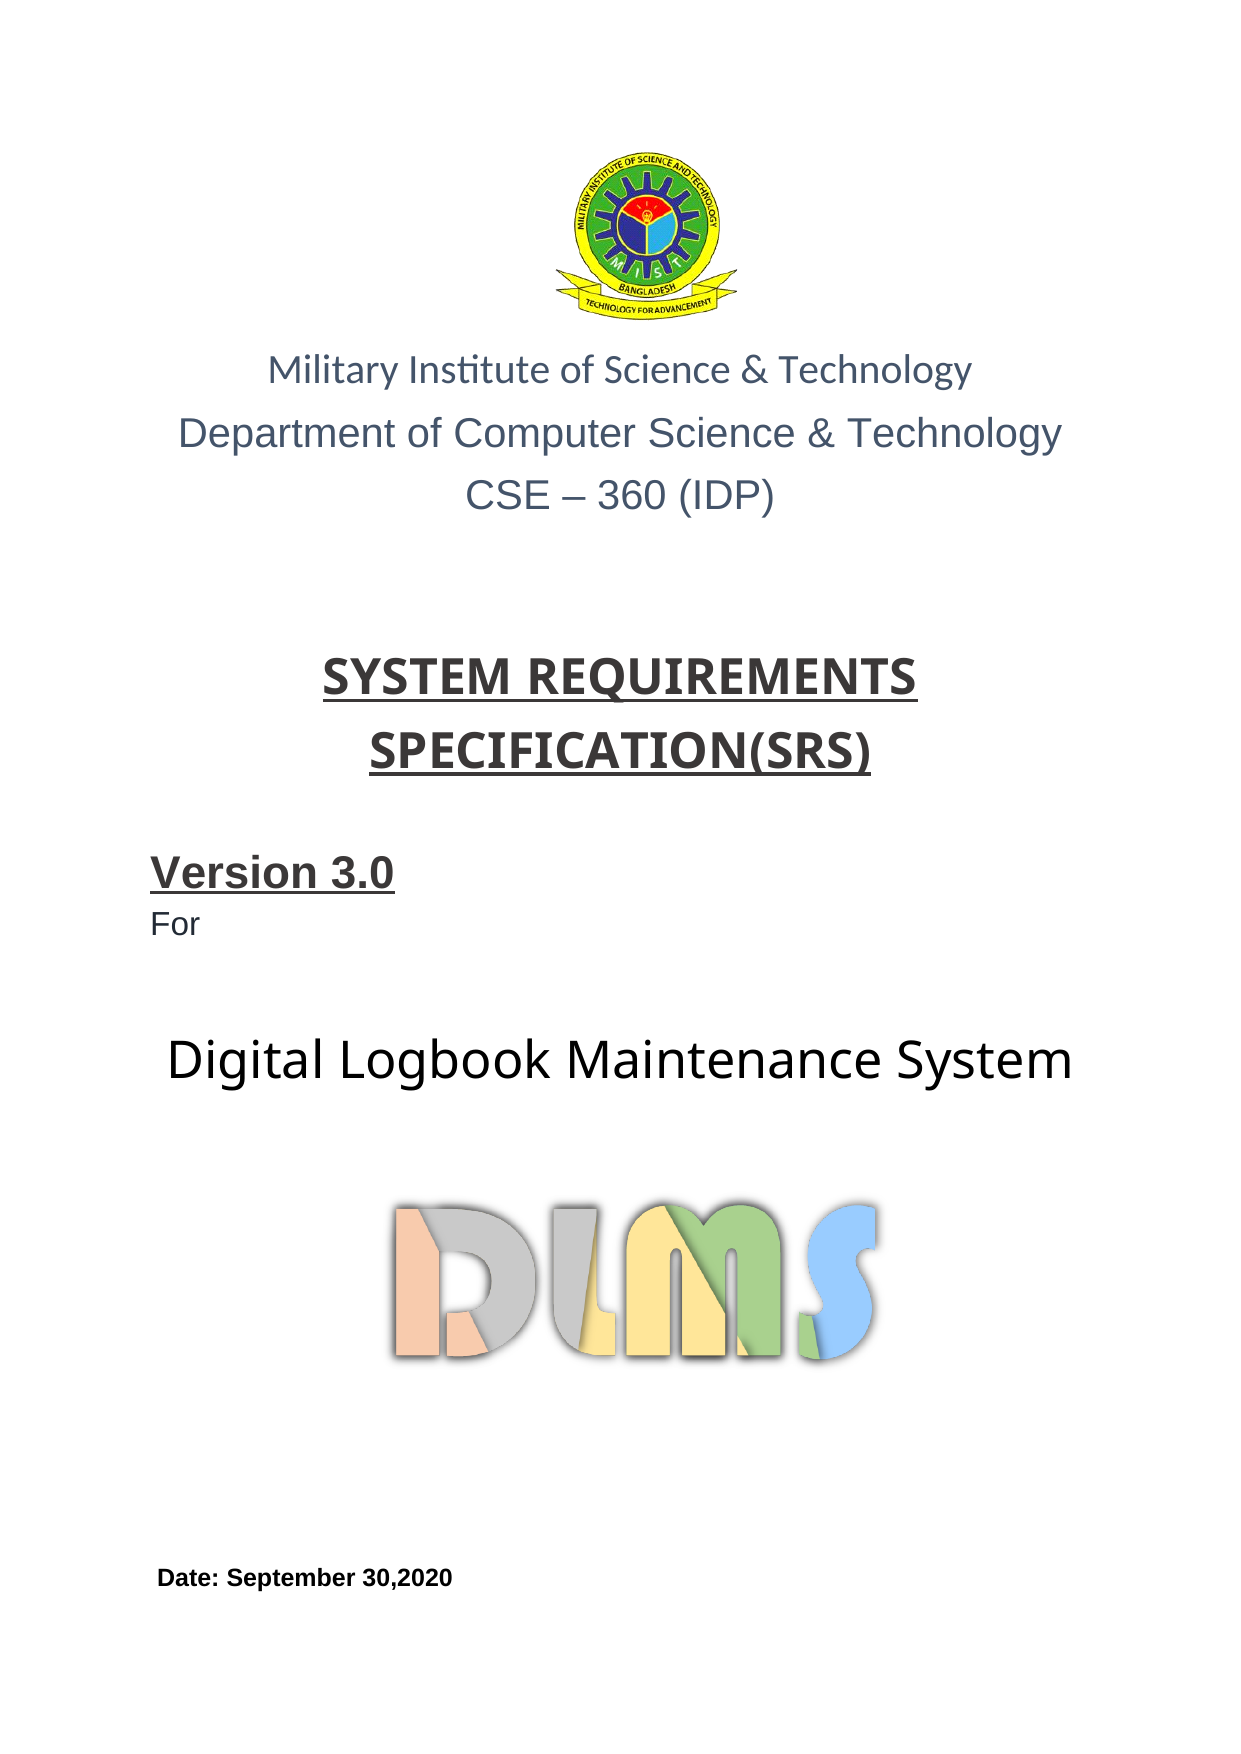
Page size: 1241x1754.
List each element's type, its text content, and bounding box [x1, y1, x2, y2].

text Military Institute of Science & Technology [150, 343, 1090, 394]
text Department of Computer Science & Technology [150, 408, 1090, 456]
text SYSTEM REQUIREMENTS SPECIFICATION(SRS) [150, 641, 1090, 783]
text Digital Logbook Maintenance System [150, 1023, 1090, 1094]
text For [150, 904, 1090, 942]
text CSE – 360 (IDP) [150, 470, 1090, 518]
text Date: September 30,2020 [150, 1563, 1090, 1592]
picture [379, 1189, 891, 1375]
text Version 3.0 [150, 846, 1090, 898]
picture [552, 150, 738, 322]
